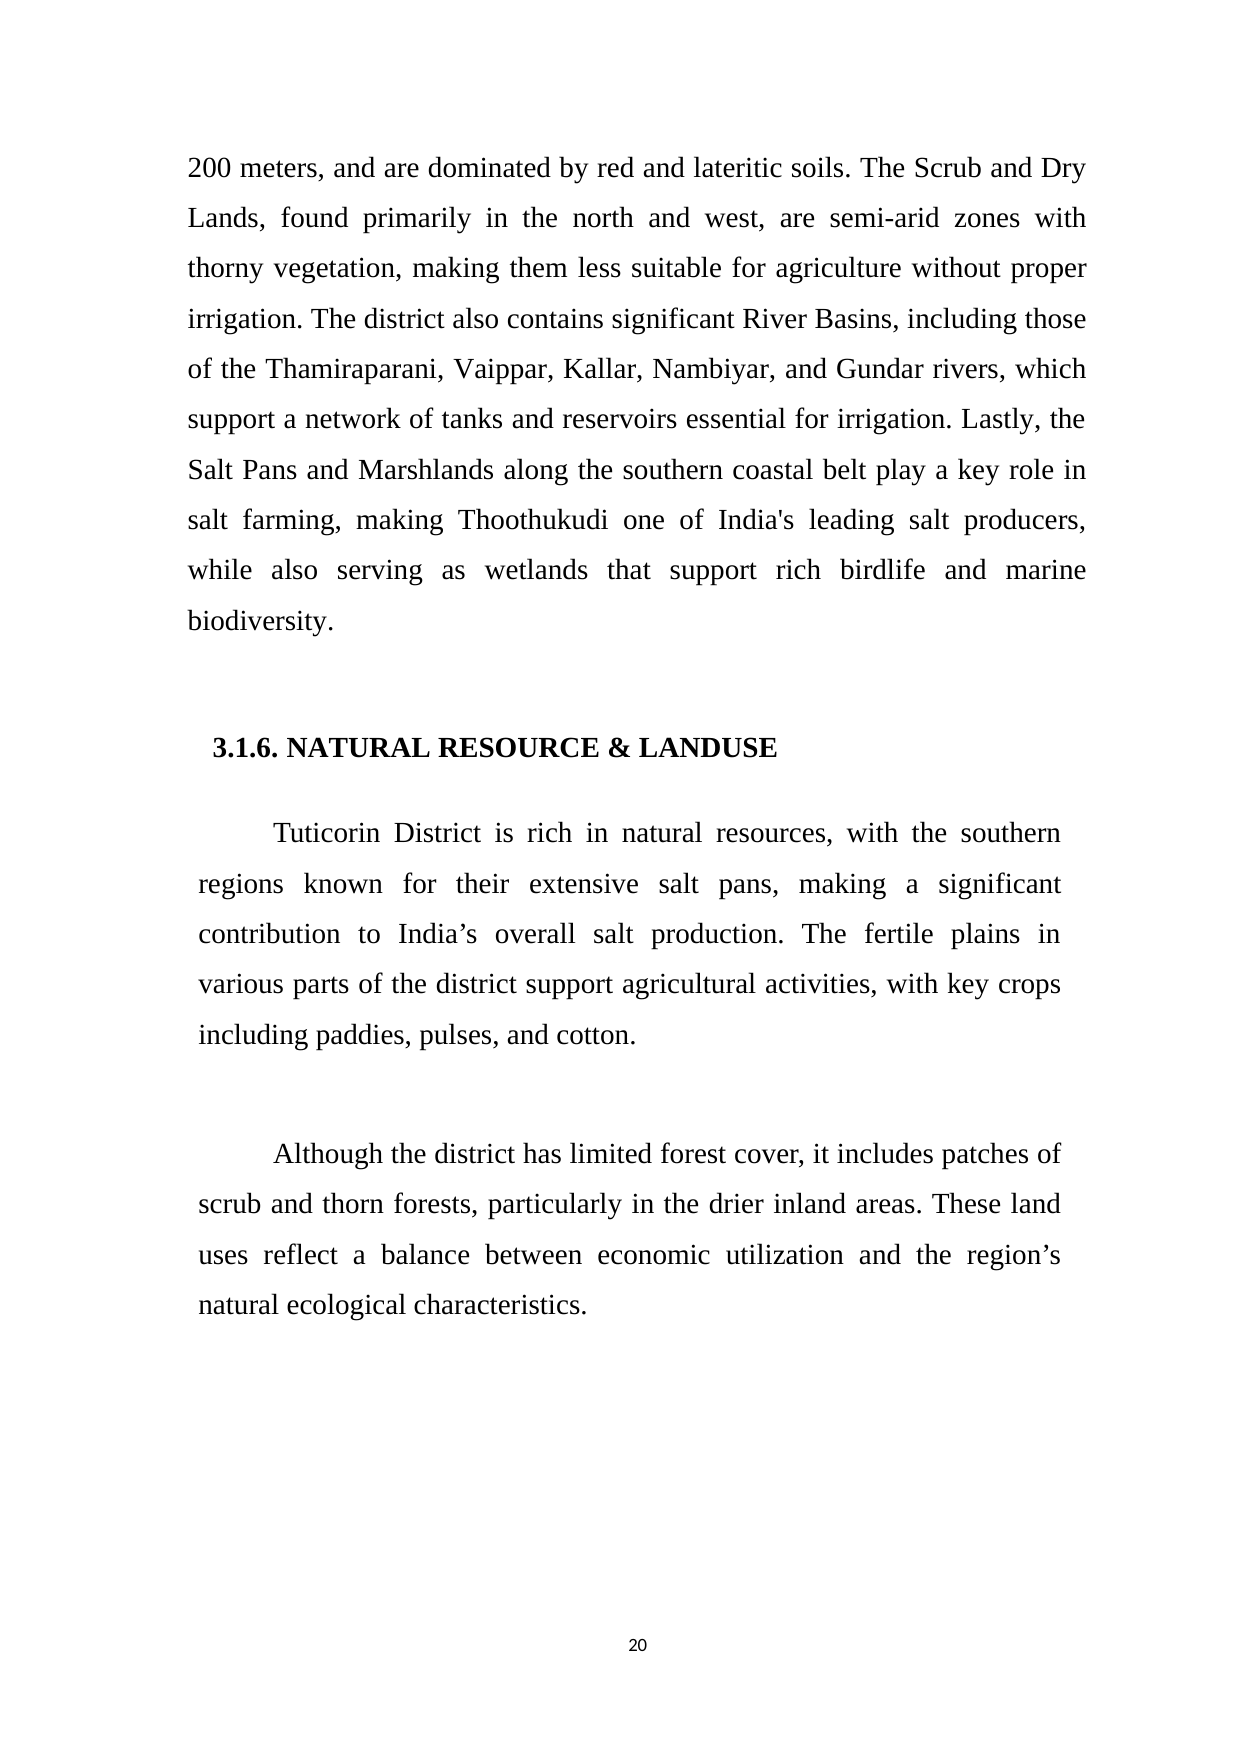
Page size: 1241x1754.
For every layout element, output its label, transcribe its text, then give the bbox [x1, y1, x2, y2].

text Tuticorin District is rich in natural resources, with the southern regions known for their extensive salt pans, making a significant contribution to India’s overall salt production. The fertile plains in various parts of the district support agricultural activities, with key crops including paddies, pulses, and cotton. [198, 816, 1062, 1050]
text Although the district has limited forest cover, it includes patches of scrub and thorn forests, particularly in the drier inland areas. These land uses reflect a balance between economic utilization and the region’s natural ecological characteristics. [198, 1136, 1062, 1321]
subtitle NATURAL RESOURCE & LANDUSE [212, 731, 1087, 764]
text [187, 150, 1087, 636]
